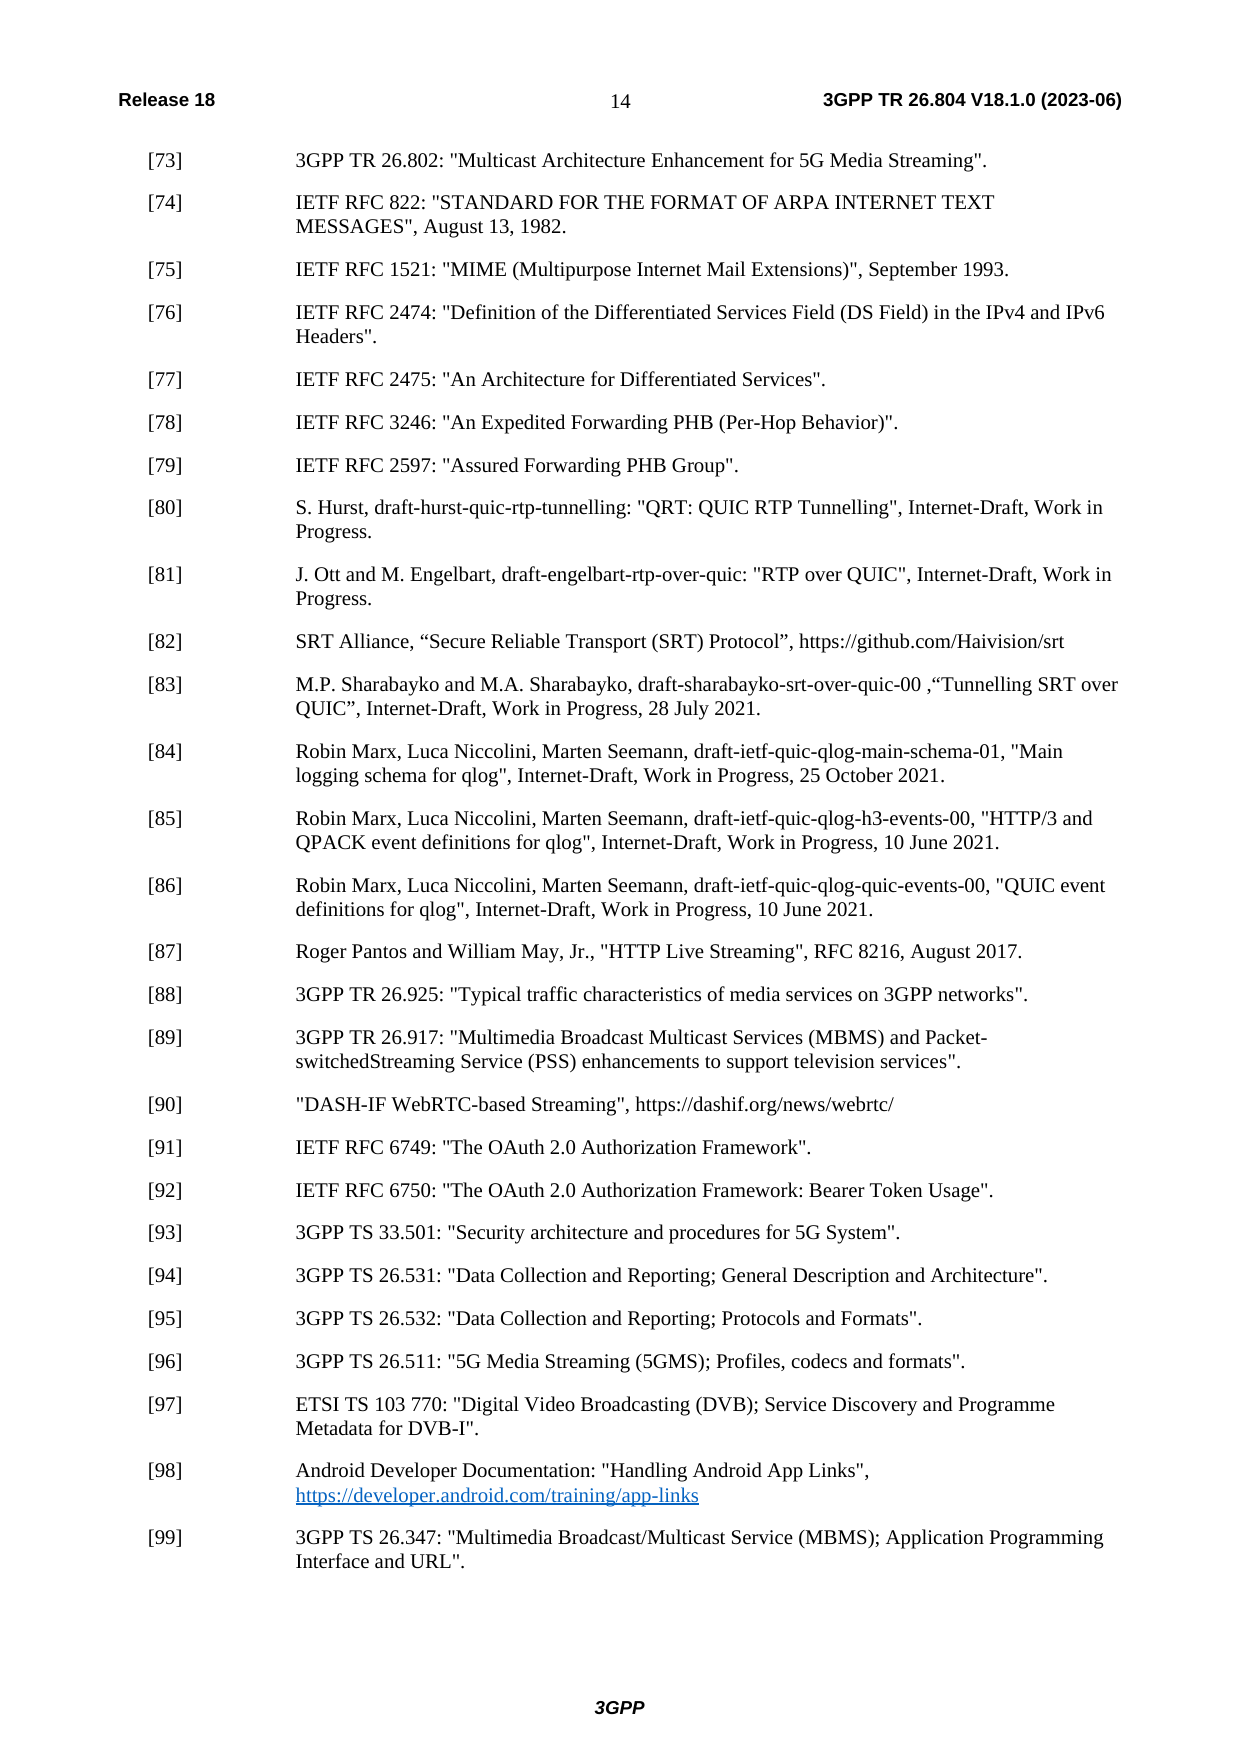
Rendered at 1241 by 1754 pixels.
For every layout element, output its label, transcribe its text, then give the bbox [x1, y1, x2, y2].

text [81] J. Ott and M. Engelbart, draft-engelbart-rtp-over-quic: "RTP over QUIC", Internet-Draft, Work in Progress. [148, 562, 1122, 610]
text [90] "DASH-IF WebRTC-based Streaming", https://dashif.org/news/webrtc/ [148, 1092, 1122, 1116]
text [78] IETF RFC 3246: "An Expedited Forwarding PHB (Per-Hop Behavior)". [148, 410, 1122, 434]
text [75] IETF RFC 1521: "MIME (Multipurpose Internet Mail Extensions)", September 1993. [148, 257, 1122, 281]
text [80] S. Hurst, draft-hurst-quic-rtp-tunnelling: "QRT: QUIC RTP Tunnelling", Internet-Draft, Work in Progress. [148, 495, 1122, 543]
text [86] Robin Marx, Luca Niccolini, Marten Seemann, draft-ietf-quic-qlog-quic-events-00, "QUIC event definitions for qlog", Internet-Draft, Work in Progress, 10 June 2021. [148, 872, 1122, 921]
text [84] Robin Marx, Luca Niccolini, Marten Seemann, draft-ietf-quic-qlog-main-schema-01, "Main logging schema for qlog", Internet-Draft, Work in Progress, 25 October 2021. [148, 739, 1122, 787]
text [79] IETF RFC 2597: "Assured Forwarding PHB Group". [148, 452, 1122, 477]
text [83] M.P. Sharabayko and M.A. Sharabayko, draft-sharabayko-srt-over-quic-00 ,“Tunnelling SRT over QUIC”, Internet-Draft, Work in Progress, 28 July 2021. [148, 672, 1122, 720]
text [73] 3GPP TR 26.802: "Multicast Architecture Enhancement for 5G Media Streaming". [148, 147, 1122, 172]
text [82] SRT Alliance, “Secure Reliable Transport (SRT) Protocol”, https://github.com/Haivision/srt [148, 629, 1122, 653]
text [97] ETSI TS 103 770: "Digital Video Broadcasting (DVB); Service Discovery and Programme Metadata for DVB-I". [148, 1392, 1122, 1440]
text [87] Roger Pantos and William May, Jr., "HTTP Live Streaming", RFC 8216, August 2017. [148, 939, 1122, 963]
text [92] IETF RFC 6750: "The OAuth 2.0 Authorization Framework: Bearer Token Usage". [148, 1177, 1122, 1202]
text [89] 3GPP TR 26.917: "Multimedia Broadcast Multicast Services (MBMS) and Packet-switchedStreaming Service (PSS) enhancements to support television services". [148, 1025, 1122, 1073]
text [88] 3GPP TR 26.925: "Typical traffic characteristics of media services on 3GPP networks". [148, 982, 1122, 1006]
text [95] 3GPP TS 26.532: "Data Collection and Reporting; Protocols and Formats". [148, 1306, 1122, 1330]
text [93] 3GPP TS 33.501: "Security architecture and procedures for 5G System". [148, 1220, 1122, 1244]
text [85] Robin Marx, Luca Niccolini, Marten Seemann, draft-ietf-quic-qlog-h3-events-00, "HTTP/3 and QPACK event definitions for qlog", Internet-Draft, Work in Progress, 10 June 2021. [148, 806, 1122, 854]
text [99] 3GPP TS 26.347: "Multimedia Broadcast/Multicast Service (MBMS); Application Programming Interface and URL". [148, 1525, 1122, 1573]
text [91] IETF RFC 6749: "The OAuth 2.0 Authorization Framework". [148, 1135, 1122, 1159]
text [74] IETF RFC 822: "STANDARD FOR THE FORMAT OF ARPA INTERNET TEXT MESSAGES", August 13, 1982. [148, 190, 1122, 238]
text [98] Android Developer Documentation: "Handling Android App Links", https://developer.android.com/training/app-links [148, 1458, 1122, 1507]
text [96] 3GPP TS 26.511: "5G Media Streaming (5GMS); Profiles, codecs and formats". [148, 1349, 1122, 1373]
text [94] 3GPP TS 26.531: "Data Collection and Reporting; General Description and Architecture". [148, 1263, 1122, 1287]
text [77] IETF RFC 2475: "An Architecture for Differentiated Services". [148, 367, 1122, 391]
text [76] IETF RFC 2474: "Definition of the Differentiated Services Field (DS Field) in the IPv4 and IPv6 Headers". [148, 300, 1122, 348]
